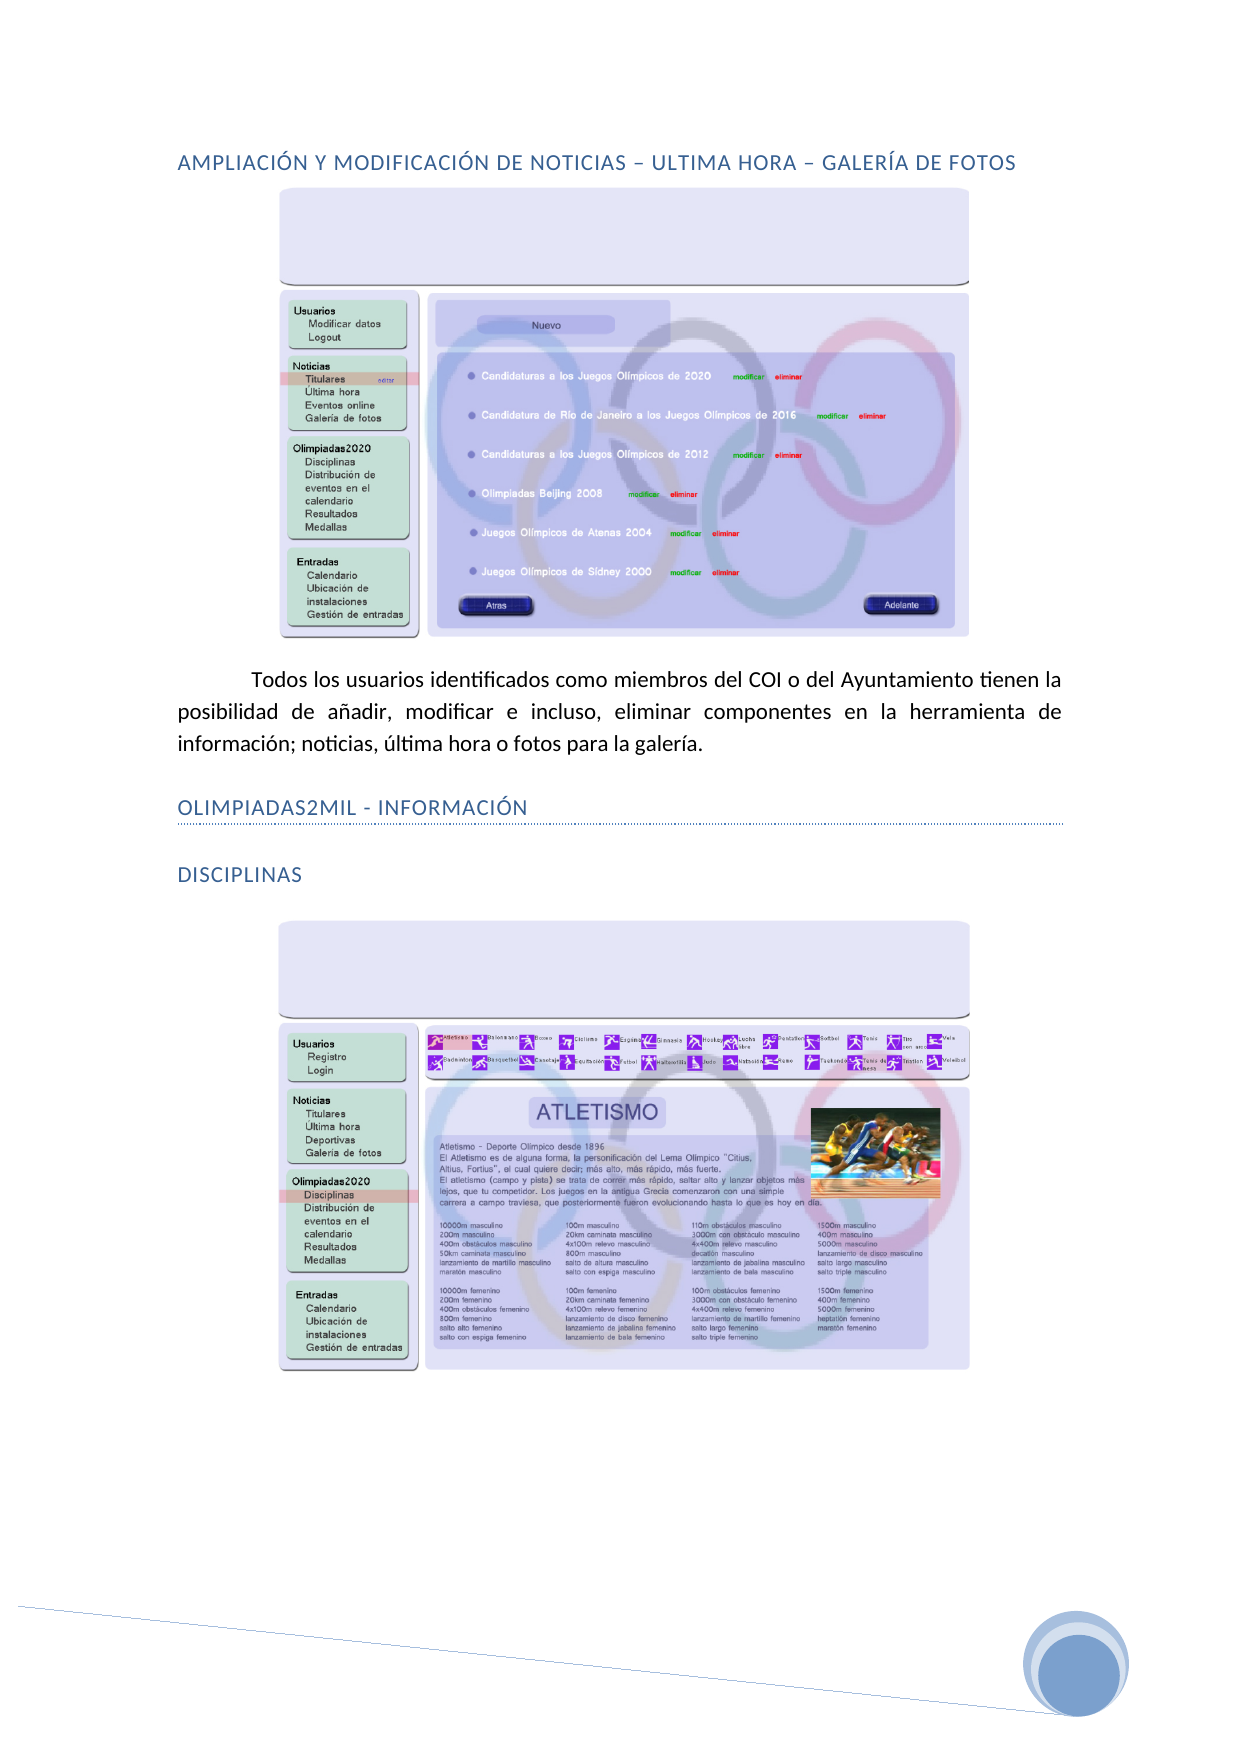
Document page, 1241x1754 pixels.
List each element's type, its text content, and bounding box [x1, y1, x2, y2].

picture [270, 912, 970, 1378]
subtitle Olimpiadas2mil - información [177, 793, 1063, 824]
picture [271, 179, 969, 645]
subtitle Ampliación y modificación de Noticias – Ultima hora – Galería de fotos [177, 148, 1063, 176]
text Todos los usuarios identificados como miembros del COI o del Ayuntamiento tienen la posibilidad de añadir, modificar e incluso, eliminar componentes en la herramienta de información; noticias, última hora o fotos para la galería. [177, 665, 1063, 757]
subtitle Disciplinas [177, 860, 1063, 888]
